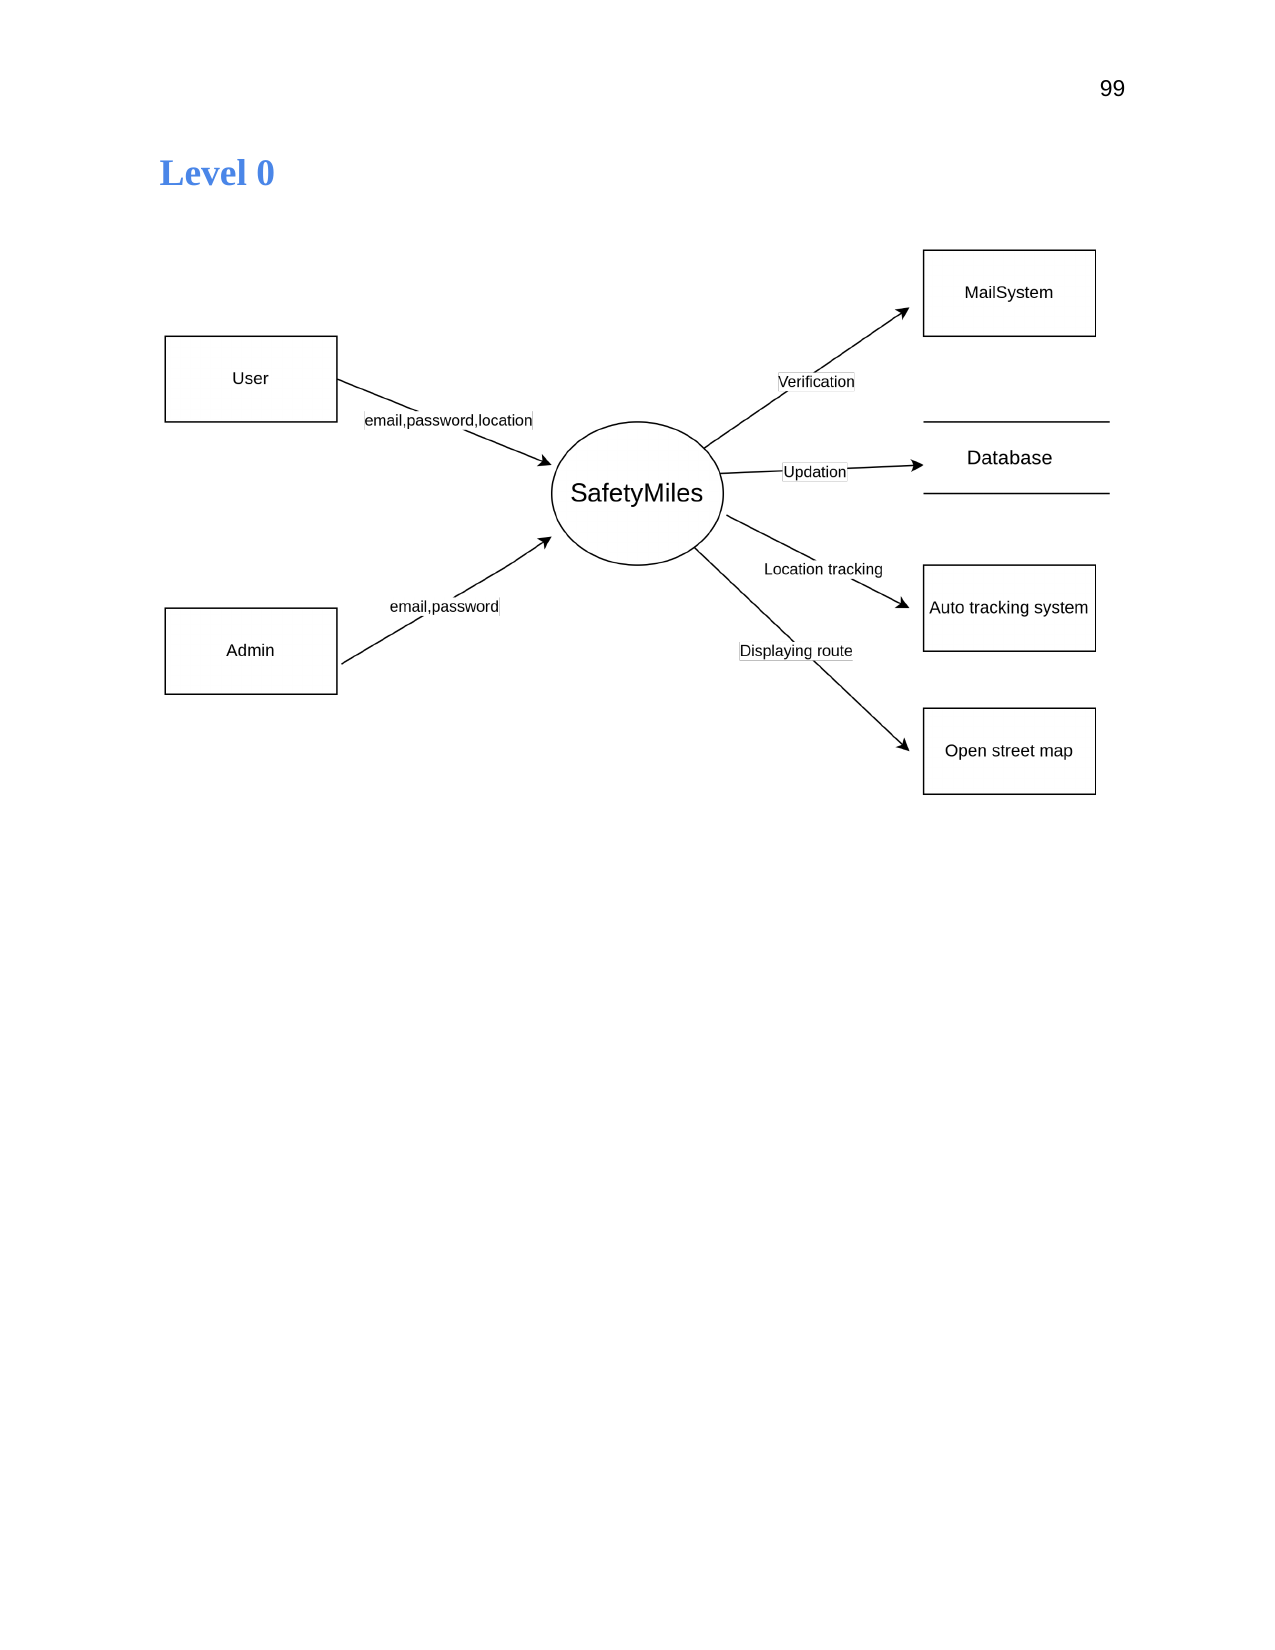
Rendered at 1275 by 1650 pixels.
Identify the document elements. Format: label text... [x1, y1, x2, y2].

subtitle Level 0 [150, 150, 1125, 193]
picture [150, 235, 1125, 809]
